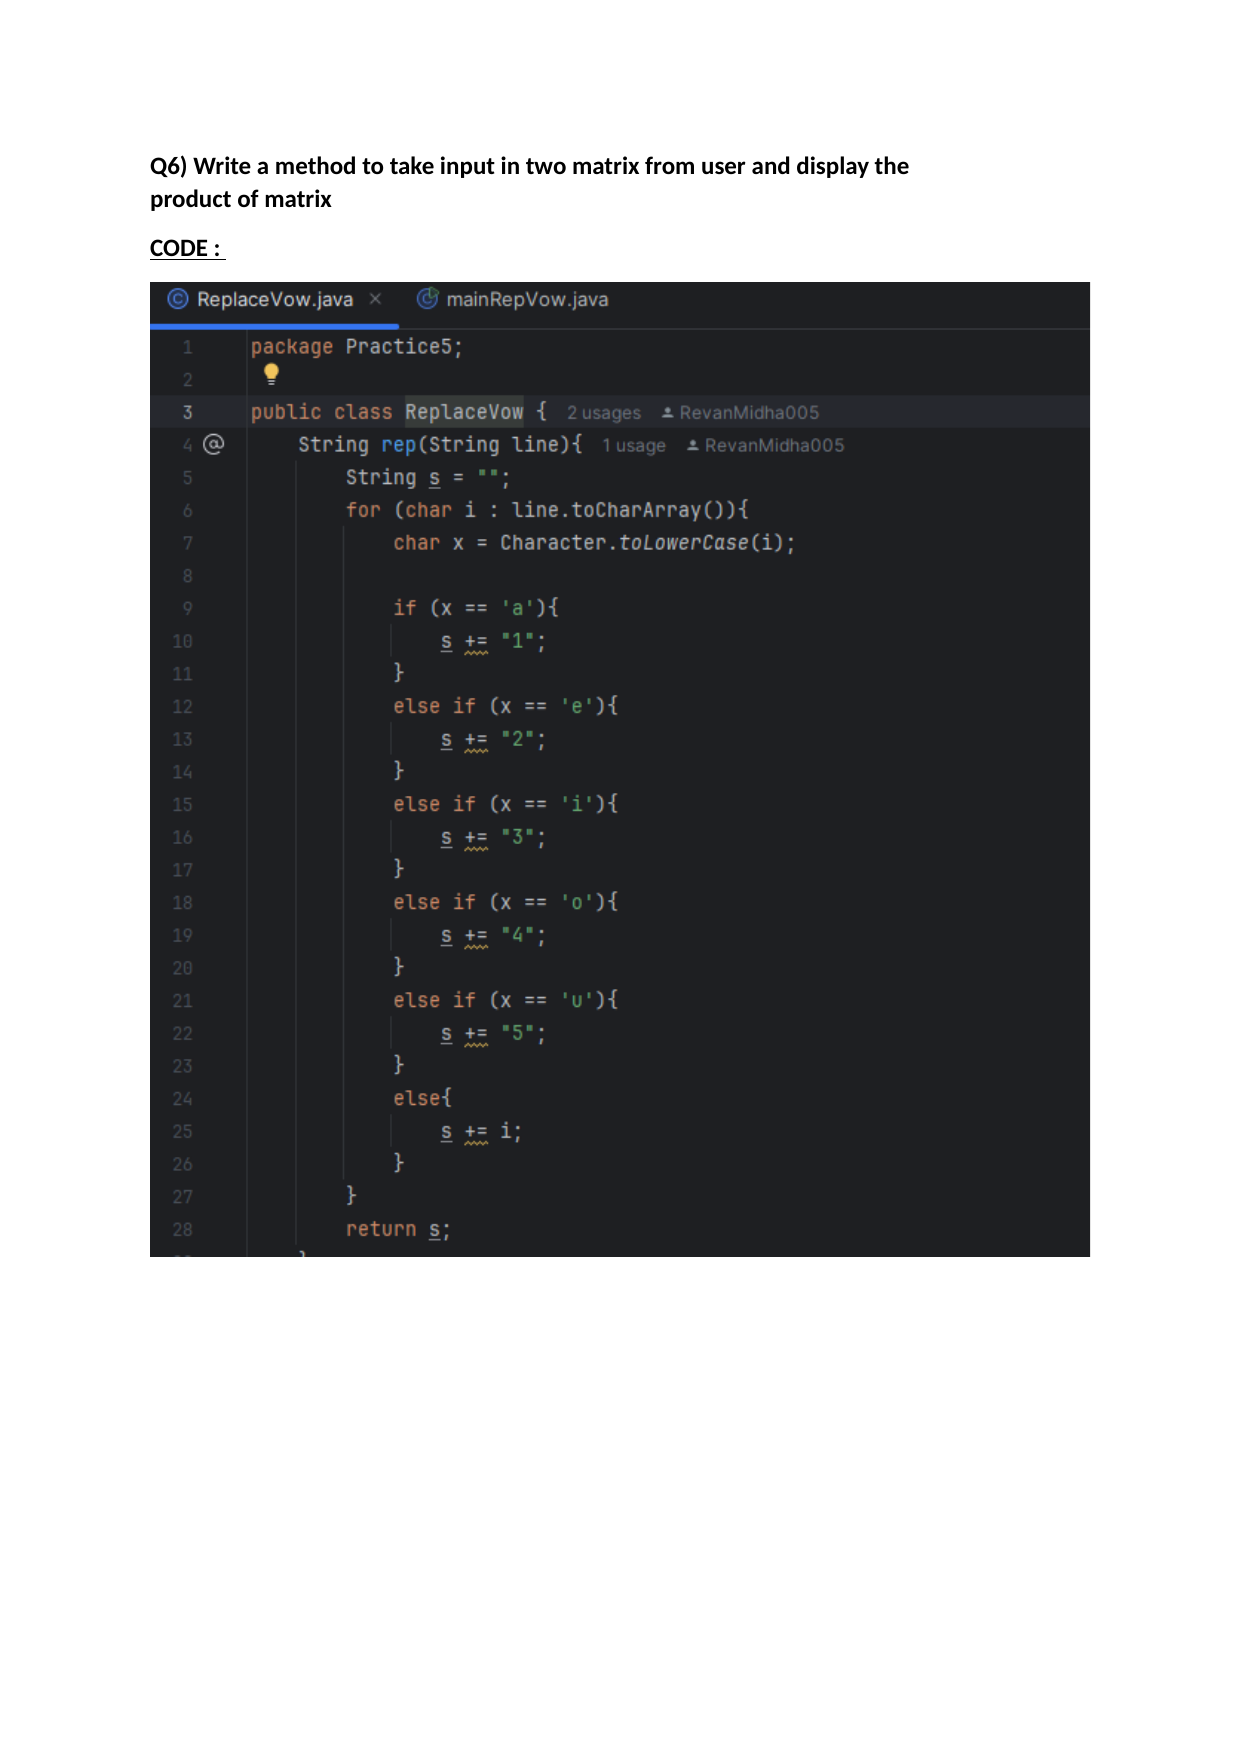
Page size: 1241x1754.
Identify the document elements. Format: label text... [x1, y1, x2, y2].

text Q6) Write a method to take input in two matrix from user and display the product of matrix [150, 150, 1090, 213]
picture [150, 282, 1091, 1257]
text CODE : [150, 232, 1090, 263]
